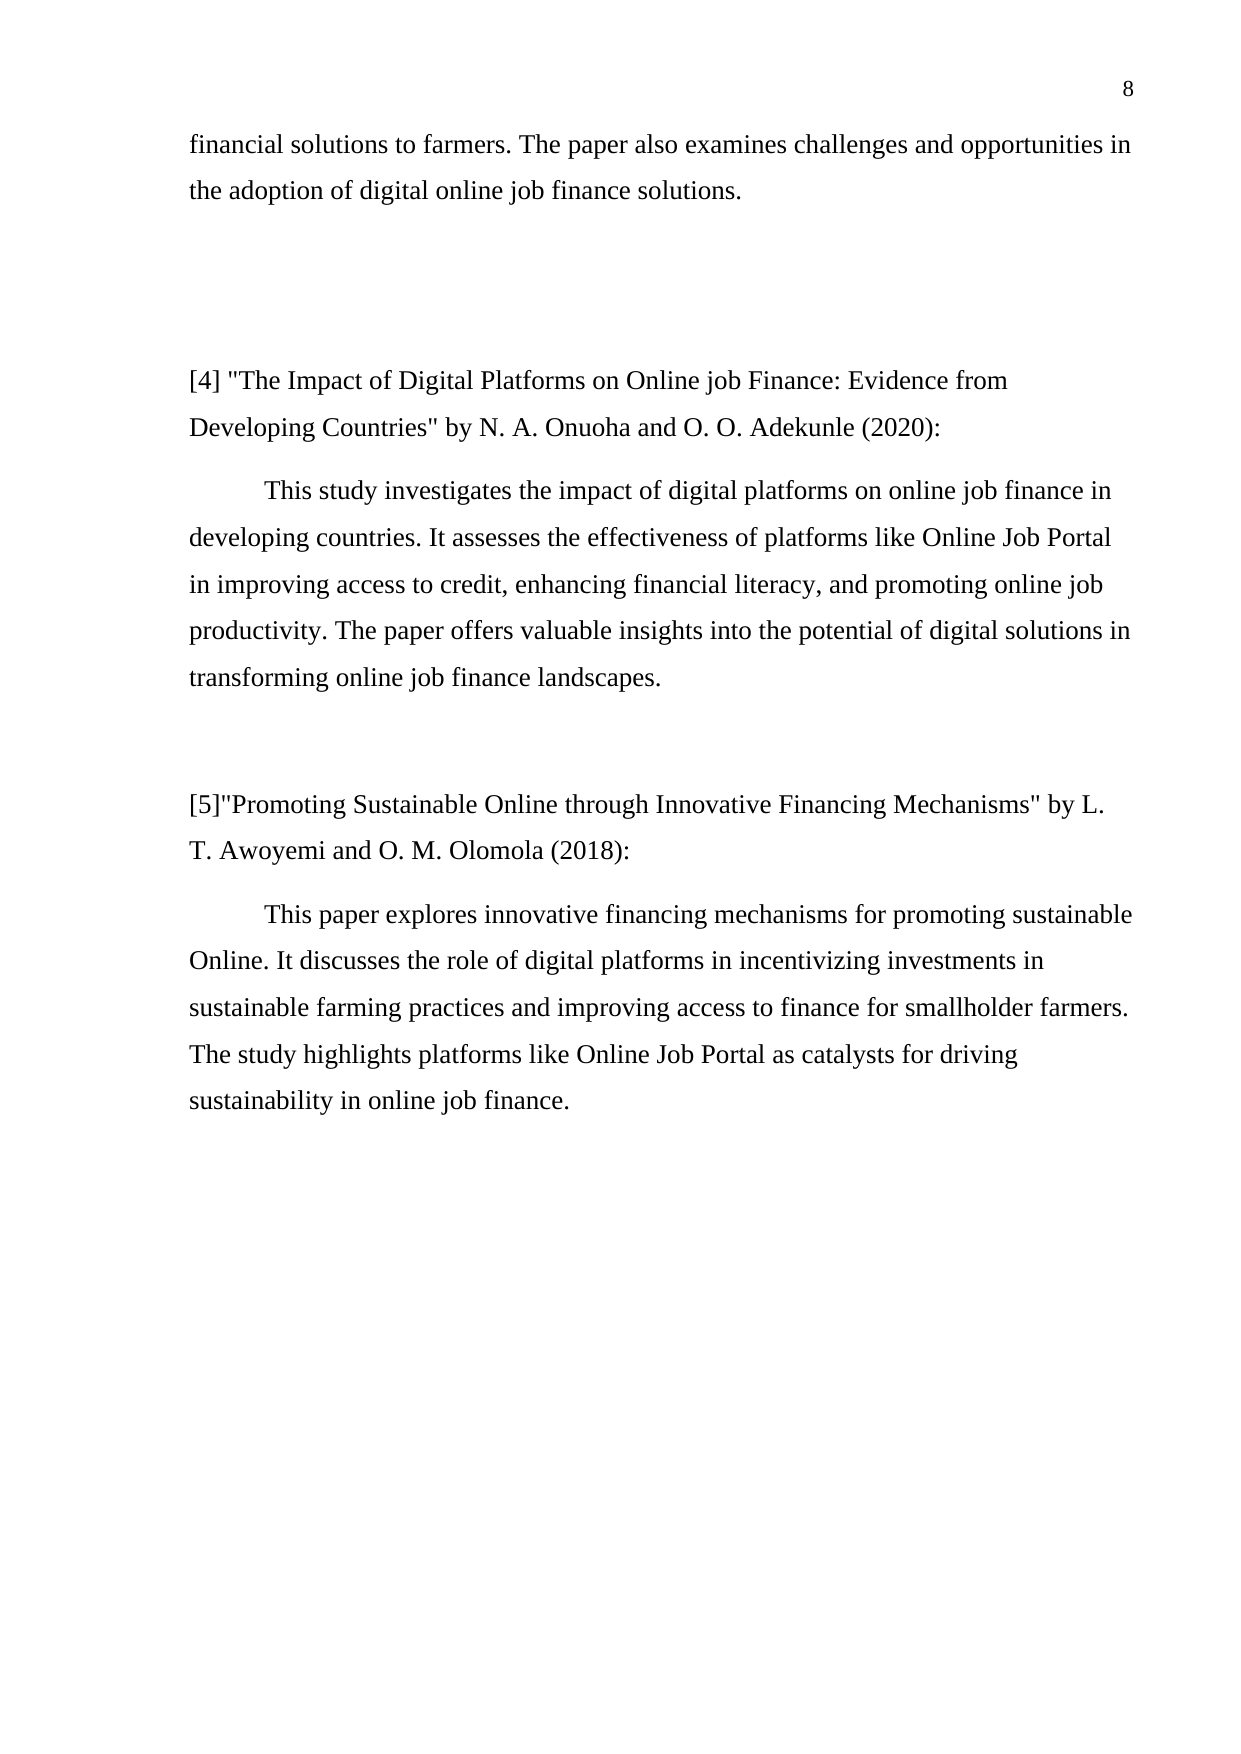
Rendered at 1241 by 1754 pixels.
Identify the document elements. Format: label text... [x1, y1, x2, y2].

text This paper explores innovative financing mechanisms for promoting sustainable Online. It discusses the role of digital platforms in incentivizing investments in sustainable farming practices and improving access to finance for smallholder farmers. The study highlights platforms like Online Job Portal as catalysts for driving sustainability in online job finance. [189, 898, 1134, 1116]
text [5]"Promoting Sustainable Online through Innovative Financing Mechanisms" by L. T. Awoyemi and O. M. Olomola (2018): [189, 788, 1134, 866]
text [4] "The Impact of Digital Platforms on Online job Finance: Evidence from Developing Countries" by N. A. Onuoha and O. O. Adekunle (2020): [189, 364, 1134, 442]
text This study investigates the impact of digital platforms on online job finance in developing countries. It assesses the effectiveness of platforms like Online Job Portal in improving access to credit, enhancing financial literacy, and promoting online job productivity. The paper offers valuable insights into the potential of digital solutions in transforming online job finance landscapes. [189, 474, 1134, 692]
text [189, 128, 1134, 206]
